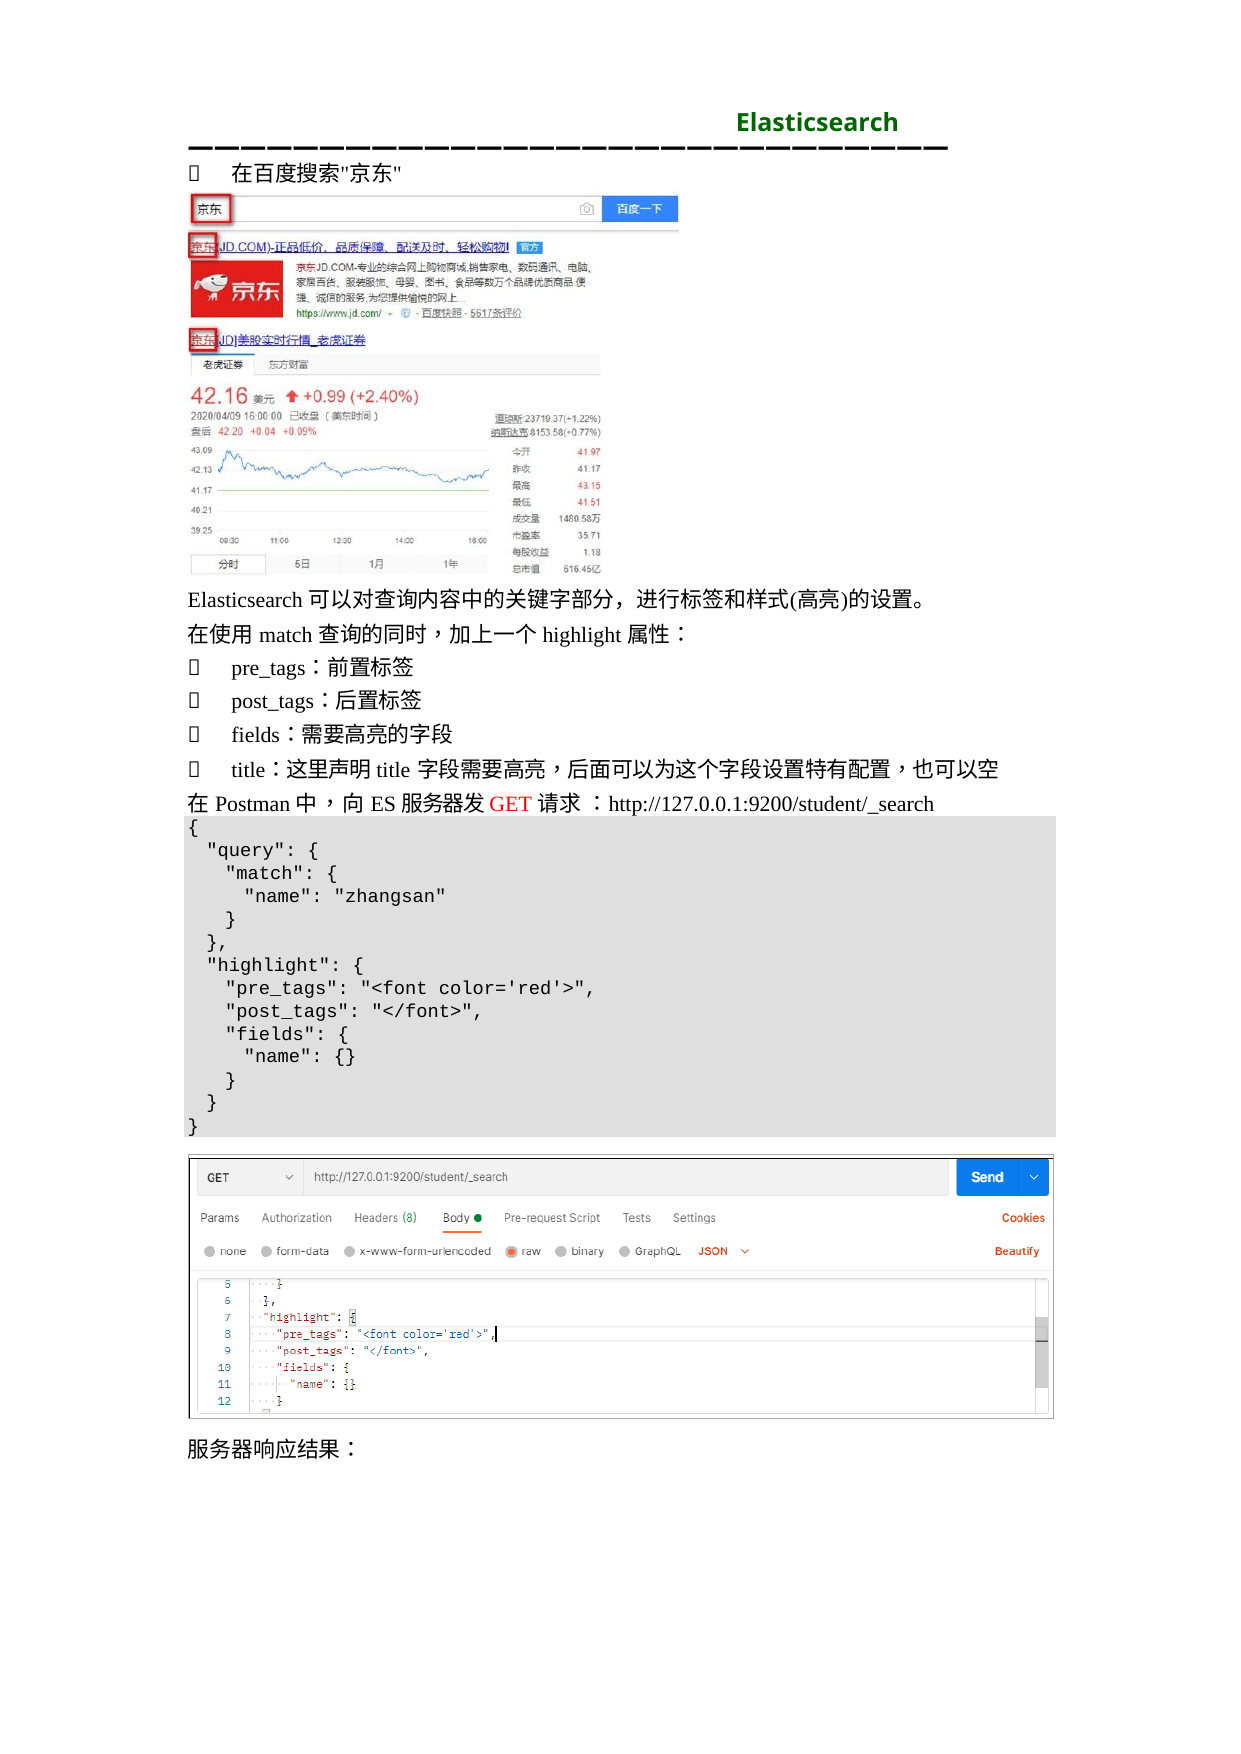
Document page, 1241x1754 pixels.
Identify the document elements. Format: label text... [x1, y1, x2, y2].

text 服务器响应结果： [187, 1164, 1076, 1464]
list 在百度搜索"京东" [187, 160, 1076, 186]
list post_tags：后置标签 [187, 685, 1076, 715]
list pre_tags：前置标签 [187, 653, 1076, 681]
list title：这里声明 title 字段需要高亮，后面可以为这个字段设置特有配置，也可以空在 Postman 中，向ES 服务器发 GET 请求 ：http://127.0.0.1:9200/student/_search [187, 754, 1011, 816]
picture [190, 1159, 1053, 1164]
picture [187, 191, 679, 577]
list fields：需要高亮的字段 [187, 719, 1076, 749]
